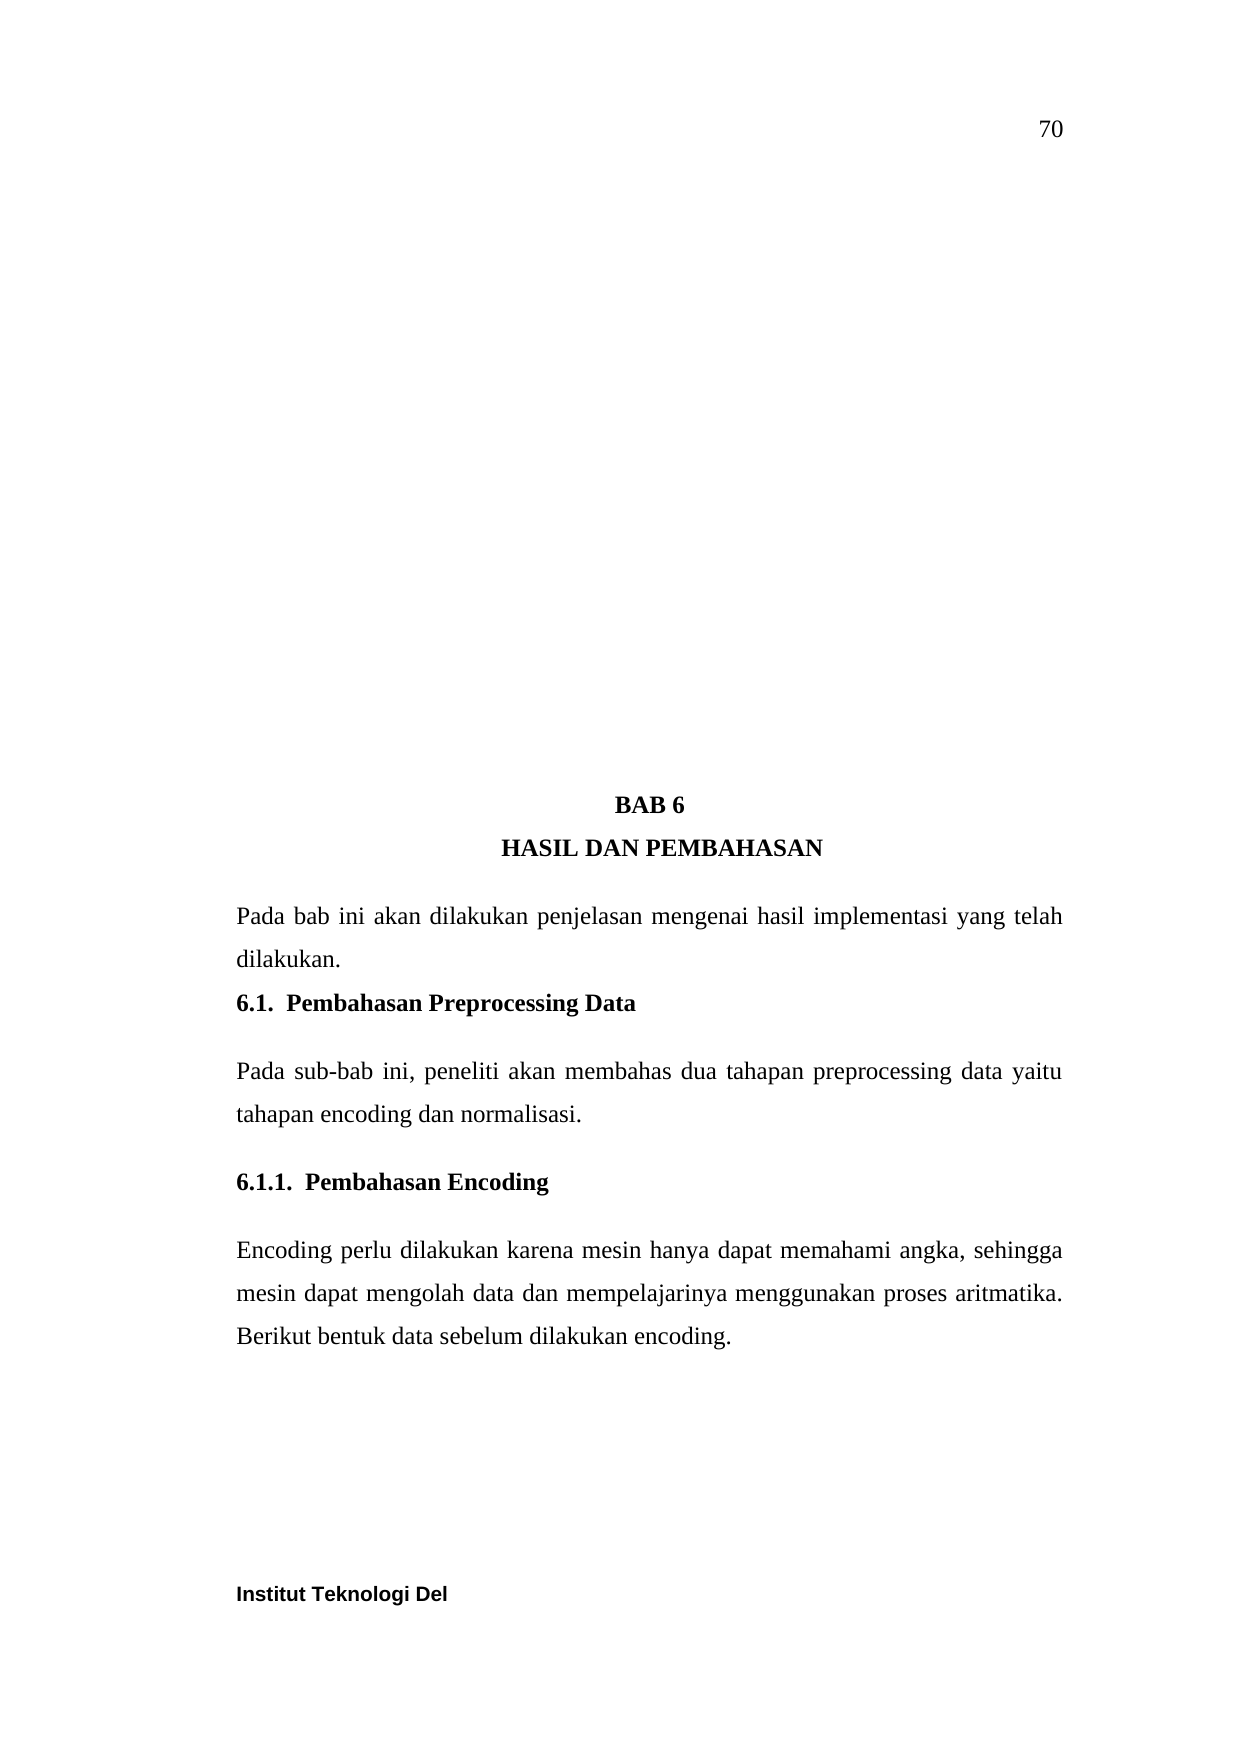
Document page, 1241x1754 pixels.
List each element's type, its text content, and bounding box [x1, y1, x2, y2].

text Encoding perlu dilakukan karena mesin hanya dapat memahami angka, sehingga mesin dapat mengolah data dan mempelajarinya menggunakan proses aritmatika. Berikut bentuk data sebelum dilakukan encoding. [236, 1235, 1063, 1350]
subtitle BAB 6 HASIL DAN PEMBAHASAN [236, 790, 1063, 862]
subtitle 6.1. Pembahasan Preprocessing Data [236, 988, 1063, 1016]
text Pada sub-bab ini, peneliti akan membahas dua tahapan preprocessing data yaitu tahapan encoding dan normalisasi. [236, 1056, 1063, 1128]
subtitle 6.1.1. Pembahasan Encoding [236, 1167, 1063, 1196]
text Pada bab ini akan dilakukan penjelasan mengenai hasil implementasi yang telah dilakukan. [236, 901, 1063, 973]
